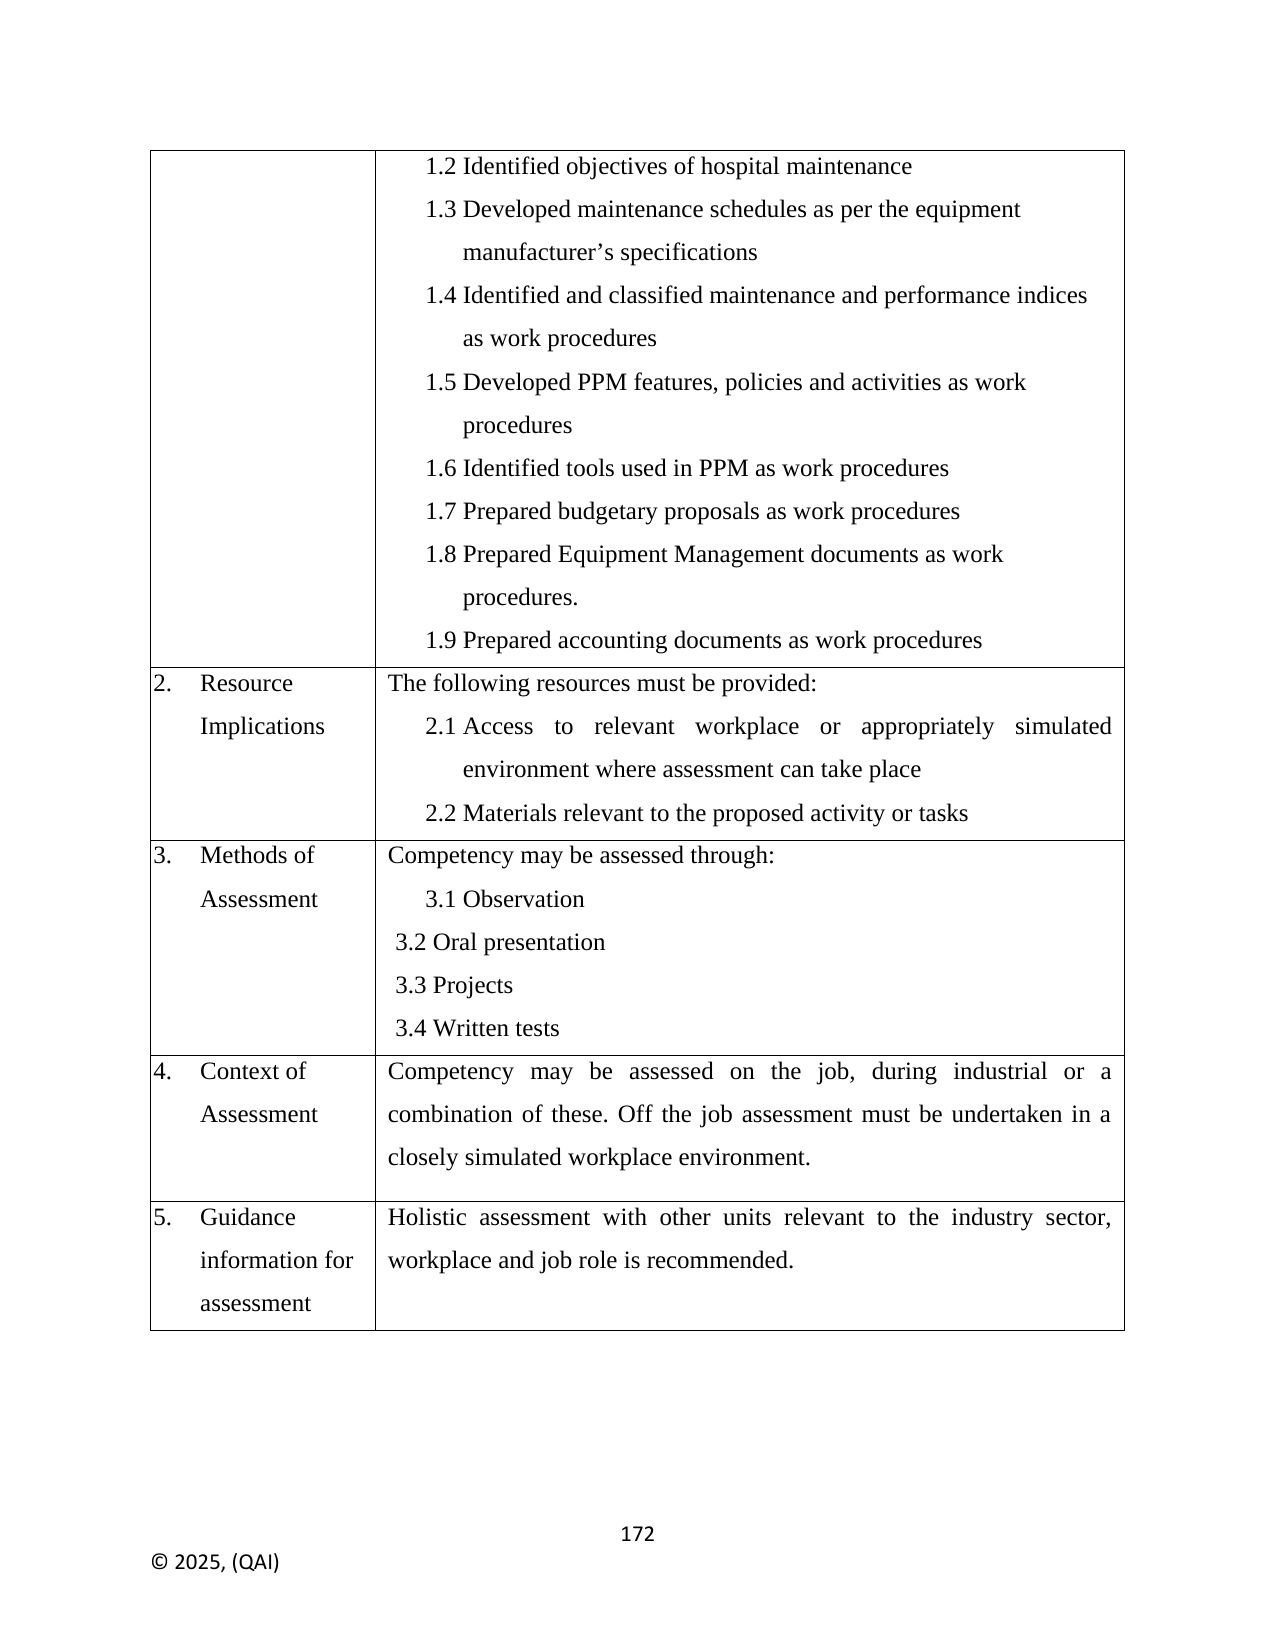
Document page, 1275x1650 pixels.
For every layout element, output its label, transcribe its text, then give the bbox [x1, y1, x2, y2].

table_cell The following resources must be provided: Access to relevant workplace or appropriately simulated environment where assessment can take place Materials relevant to the proposed activity or tasks [376, 668, 1124, 839]
table_cell Resource Implications [151, 668, 375, 839]
table_cell Competency may be assessed on the job, during industrial or a combination of these. Off the job assessment must be undertaken in a closely simulated workplace environment. [376, 1056, 1124, 1201]
table_cell Context of Assessment [151, 1056, 375, 1201]
table_cell Guidance information for assessment [151, 1202, 375, 1330]
table_cell Holistic assessment with other units relevant to the industry sector, workplace and job role is recommended. [376, 1202, 1124, 1330]
table_cell Methods of Assessment [151, 841, 375, 1055]
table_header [376, 151, 1124, 667]
table_cell Competency may be assessed through: Observation Oral presentation Projects Written tests [376, 841, 1124, 1055]
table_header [151, 151, 375, 667]
